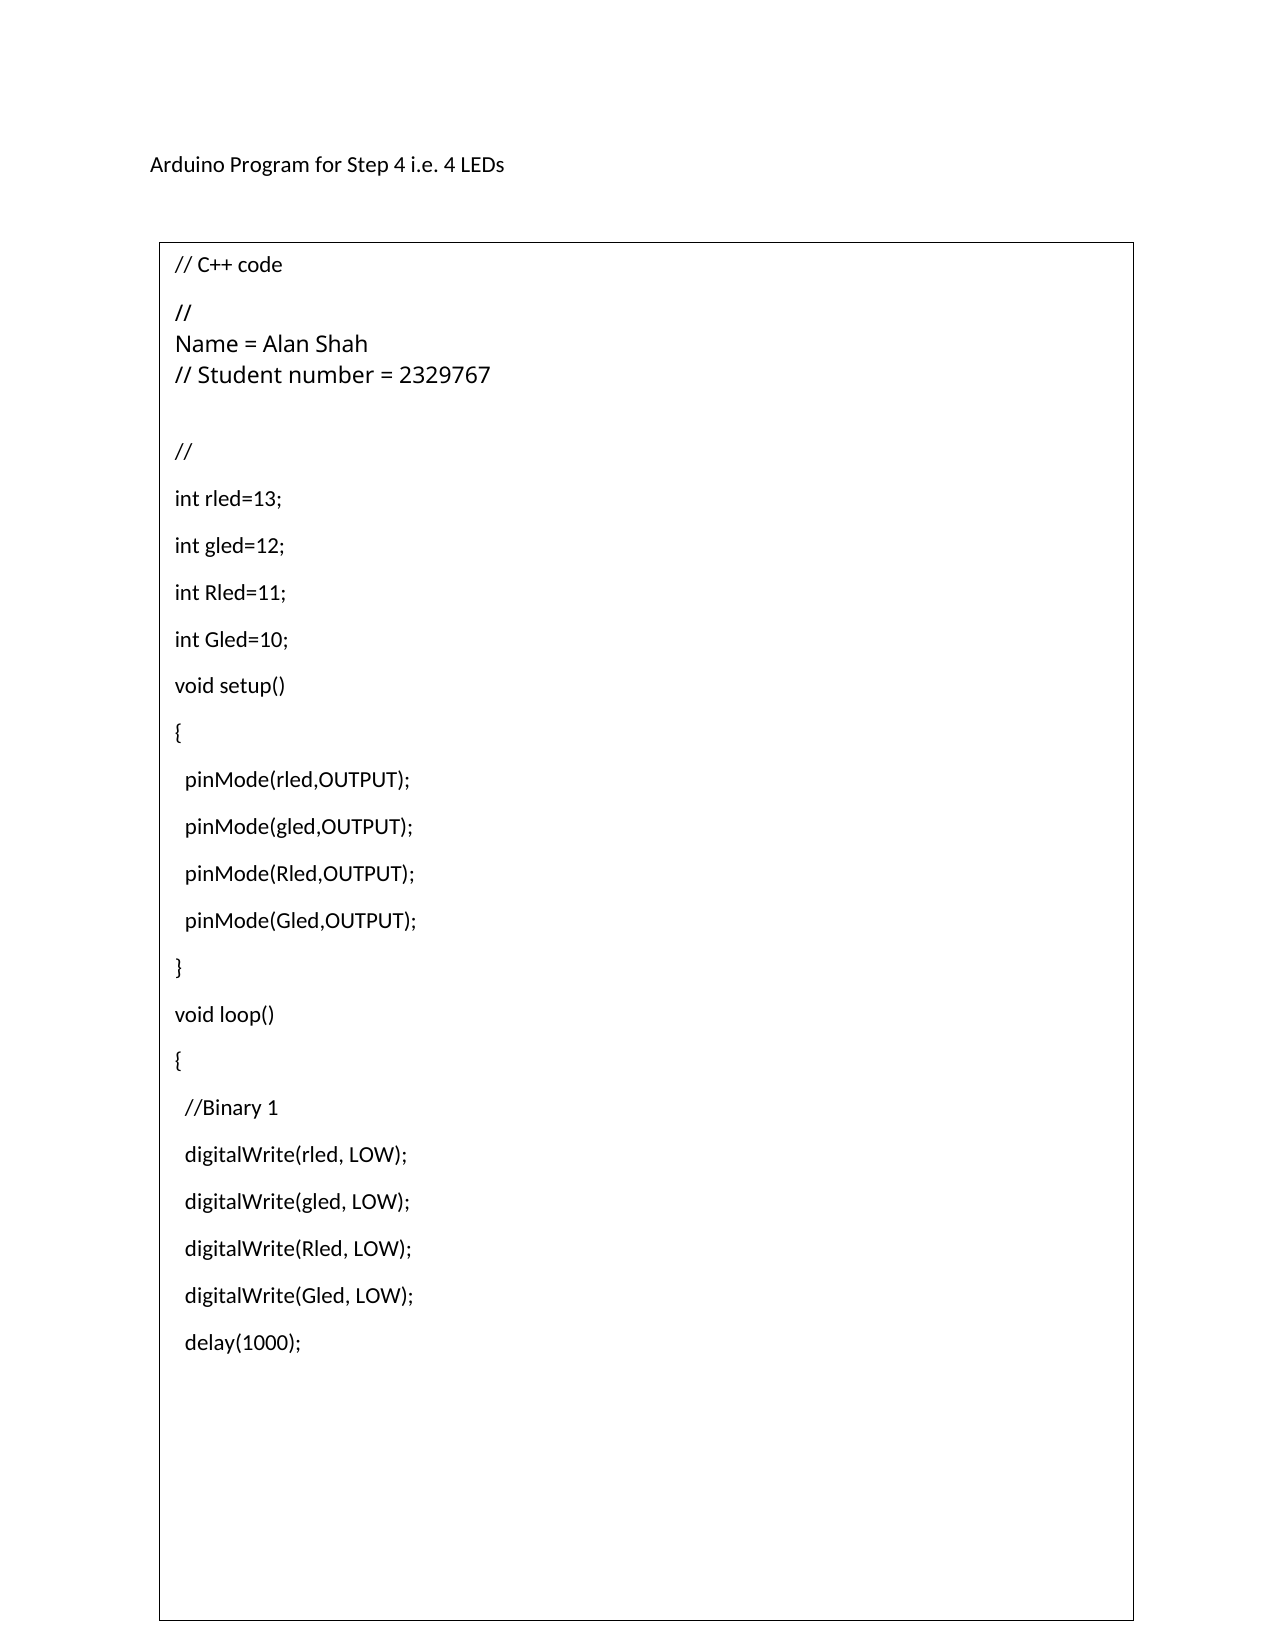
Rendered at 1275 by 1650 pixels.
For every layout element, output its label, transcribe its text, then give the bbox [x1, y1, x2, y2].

text Arduino Program for Step 4 i.e. 4 LEDs [150, 150, 1125, 178]
